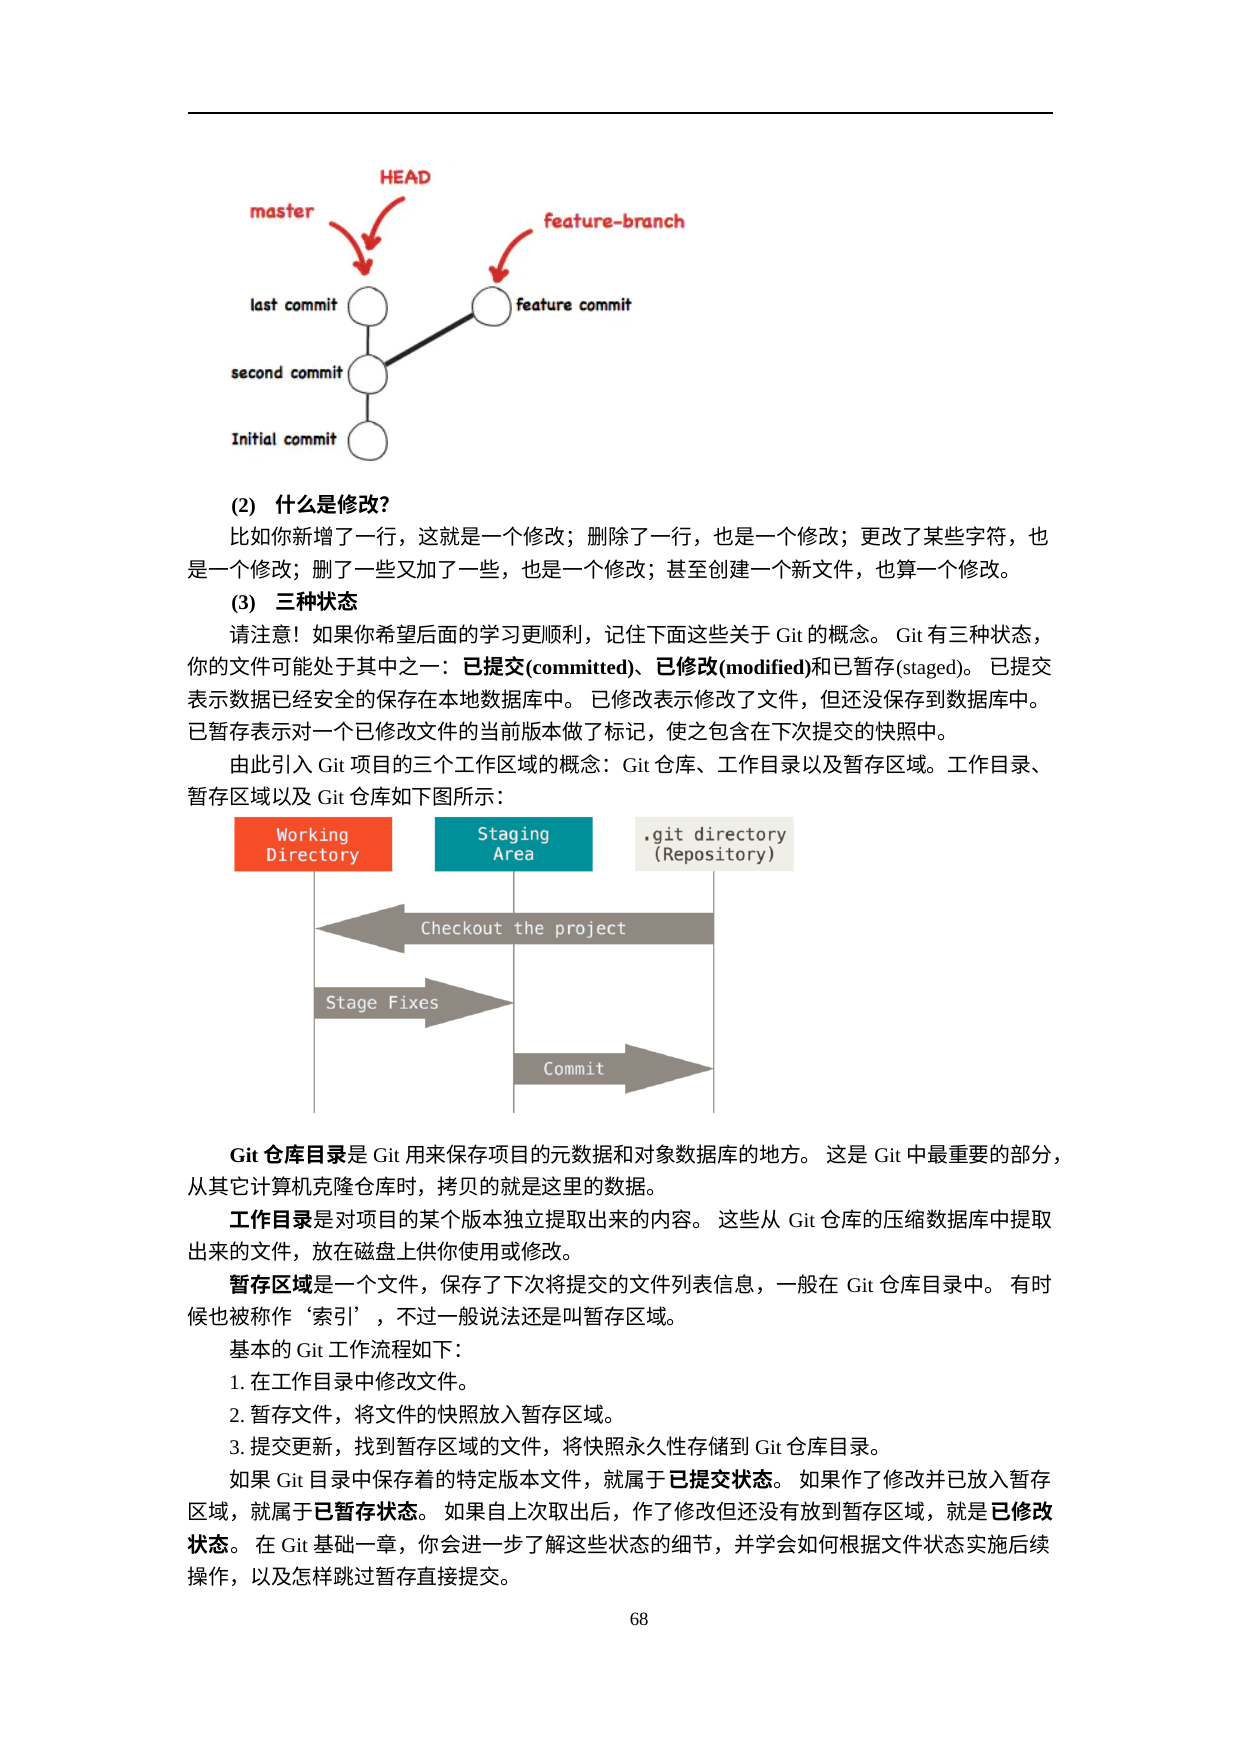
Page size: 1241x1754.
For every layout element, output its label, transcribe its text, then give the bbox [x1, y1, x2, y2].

text 1. 在工作目录中修改文件。 [187, 1364, 1053, 1397]
text 请注意！如果你希望后面的学习更顺利，记住下面这些关于 Git 的概念。 Git 有三种状态，你的文件可能处于其中之一：已提交(committed)、已修改(modified)和已暂存(staged)。 已提交表示数据已经安全的保存在本地数据库中。 已修改表示修改了文件，但还没保存到数据库中。 已暂存表示对一个已修改文件的当前版本做了标记，使之包含在下次提交的快照中。 [187, 617, 1053, 747]
text 暂存区域是一个文件，保存了下次将提交的文件列表信息，一般在 Git 仓库目录中。 有时候也被称作‘索引’，不过一般说法还是叫暂存区域。 [187, 1267, 1053, 1332]
text 工作目录是对项目的某个版本独立提取出来的内容。 这些从 Git 仓库的压缩数据库中提取出来的文件，放在磁盘上供你使用或修改。 [187, 1202, 1053, 1267]
text 基本的 Git 工作流程如下： [187, 1332, 1053, 1364]
text 比如你新增了一行，这就是一个修改；删除了一行，也是一个修改；更改了某些字符，也是一个修改；删了一些又加了一些，也是一个修改；甚至创建一个新文件，也算一个修改。 [187, 519, 1053, 584]
text 由此引入 Git 项目的三个工作区域的概念：Git 仓库、工作目录以及暂存区域。工作目录、暂存区域以及 Git 仓库如下图所示： [187, 747, 1053, 812]
picture [229, 162, 687, 466]
text 3. 提交更新，找到暂存区域的文件，将快照永久性存储到 Git 仓库目录。 [187, 1429, 1053, 1462]
subtitle 什么是修改？ [231, 487, 1053, 519]
subtitle 三种状态 [231, 584, 1053, 617]
text 如果 Git 目录中保存着的特定版本文件，就属于已提交状态。 如果作了修改并已放入暂存区域，就属于已暂存状态。 如果自上次取出后，作了修改但还没有放到暂存区域，就是已修改状态。 在Git 基础一章，你会进一步了解这些状态的细节，并学会如何根据文件状态实施后续操作，以及怎样跳过暂存直接提交。 [187, 1462, 1053, 1592]
text Git 仓库目录是 Git 用来保存项目的元数据和对象数据库的地方。 这是 Git 中最重要的部分，从其它计算机克隆仓库时，拷贝的就是这里的数据。 [187, 1137, 1053, 1202]
picture [229, 812, 801, 1127]
text 2. 暂存文件，将文件的快照放入暂存区域。 [187, 1397, 1053, 1429]
